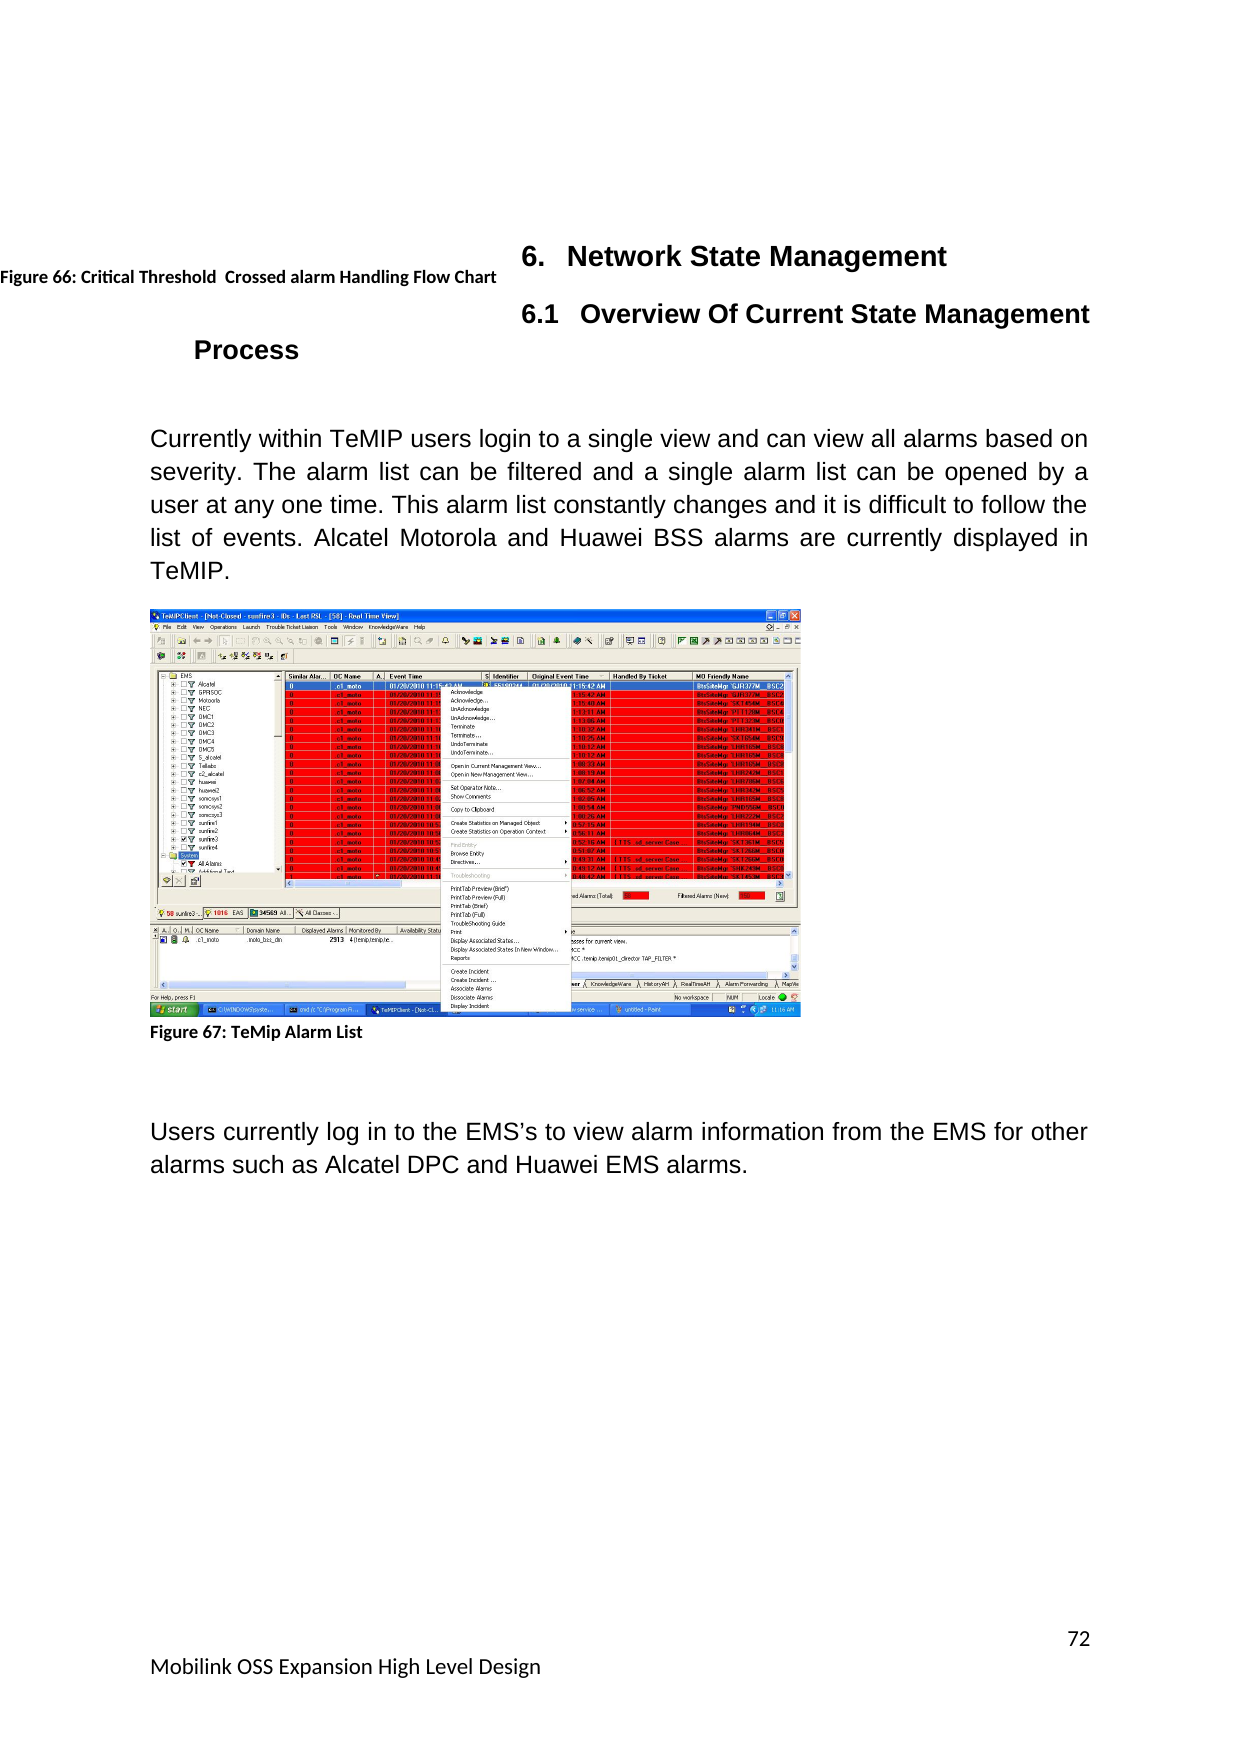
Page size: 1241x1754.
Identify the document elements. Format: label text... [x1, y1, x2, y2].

subtitle Network State Management [150, 238, 1090, 272]
picture [150, 609, 801, 1017]
subtitle Overview Of Current State Management Process [150, 298, 1090, 365]
text Figure 67: TeMip Alarm List [150, 1020, 1090, 1043]
text Users currently log in to the EMS’s to view alarm information from the EMS for other alarms such as Alcatel DPC and Huawei EMS alarms. [150, 1117, 1090, 1178]
text Currently within TeMIP users login to a single view and can view all alarms based on severity. The alarm list can be filtered and a single alarm list can be opened by a user at any one time. This alarm list constantly changes and it is difficult to follow the list of events. Alcatel Motorola and Huawei BSS alarms are currently displayed in TeMIP. [150, 424, 1090, 584]
